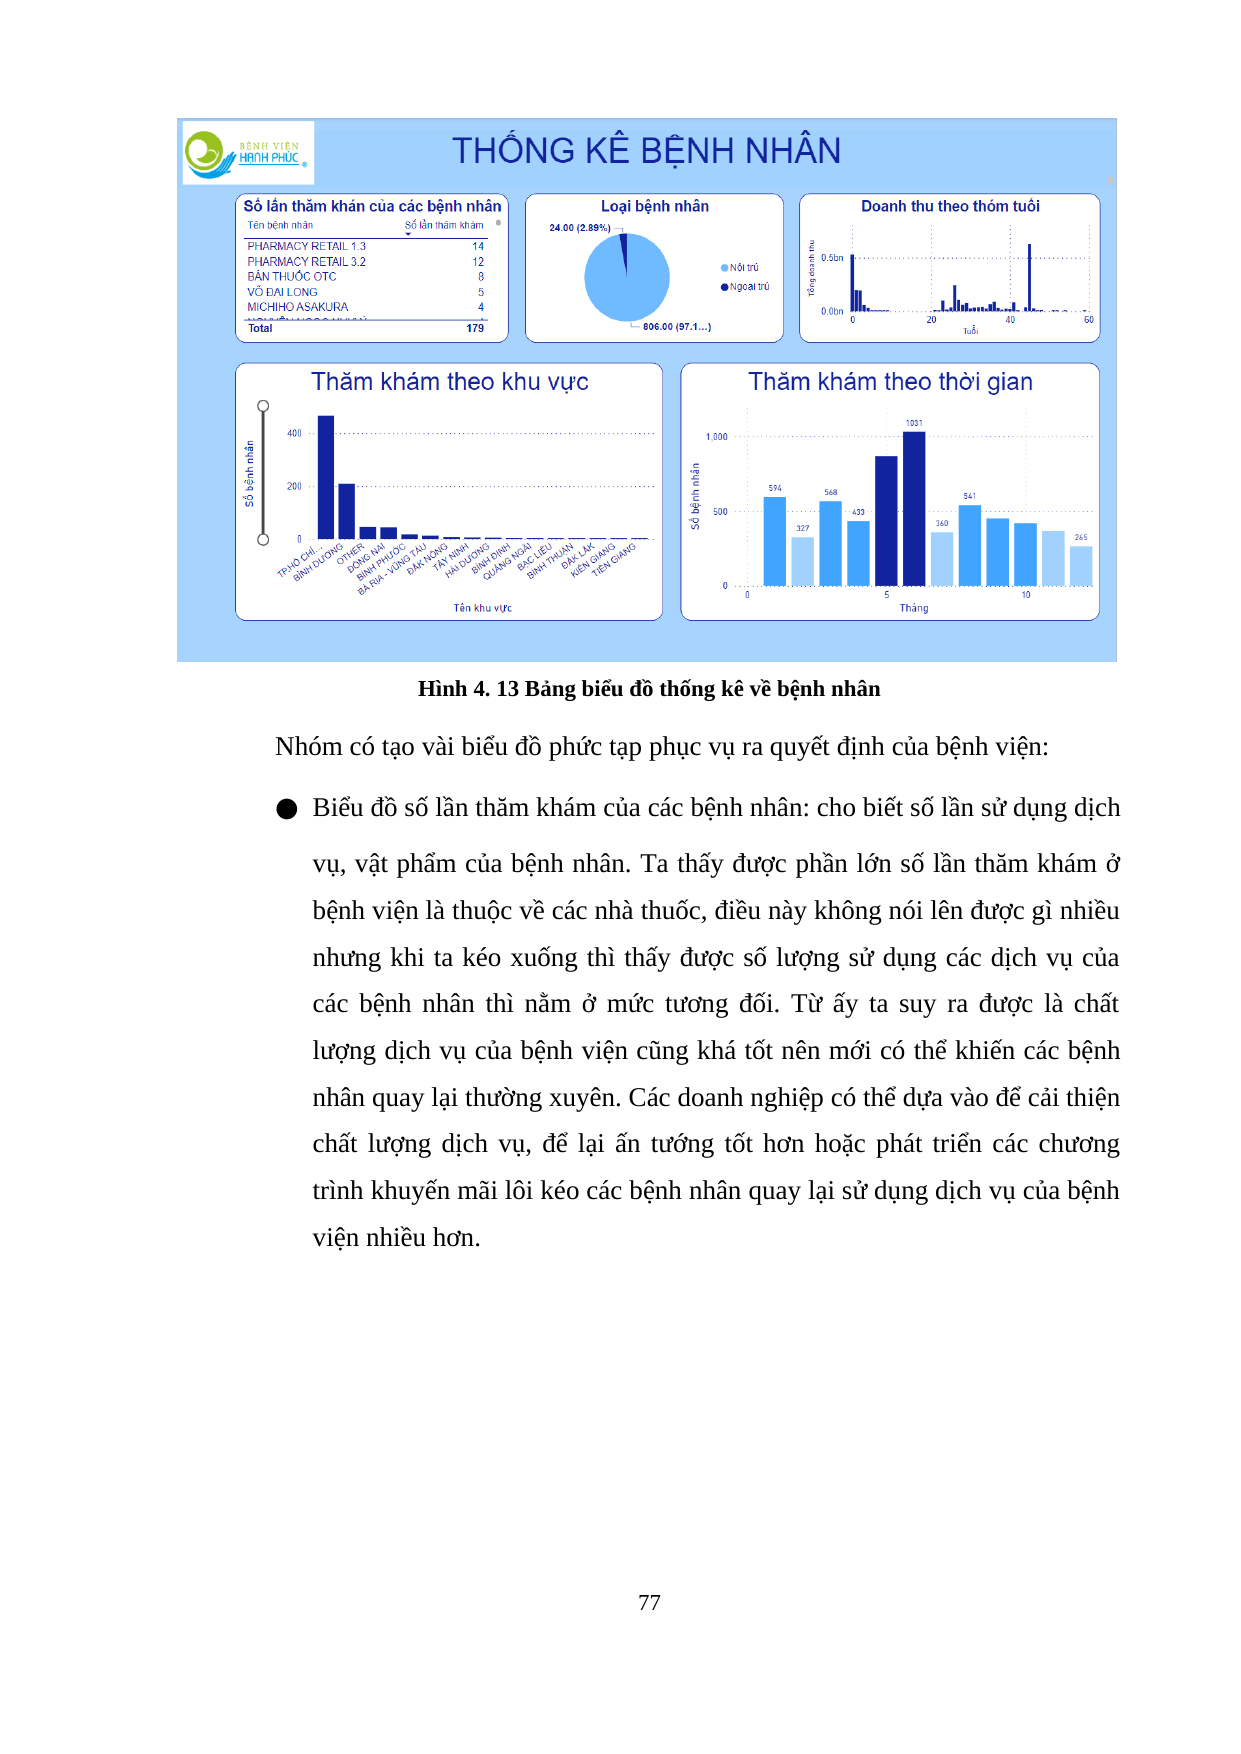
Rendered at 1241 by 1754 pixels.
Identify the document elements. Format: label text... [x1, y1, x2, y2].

list Biểu đồ số lần thăm khám của các bệnh nhân: cho biết số lần sử dụng dịch vụ, vật phẩm của bệnh nhân. Ta thấy được phần lớn số lần thăm khám ở bệnh viện là thuộc về các nhà thuốc, điều này không nói lên được gì nhiều nhưng khi ta kéo xuống thì thấy được số lượng sử dụng các dịch vụ của các bệnh nhân thì nằm ở mức tương đối. Từ ấy ta suy ra được là chất lượng dịch vụ của bệnh viện cũng khá tốt nên mới có thể khiến các bệnh nhân quay lại thường xuyên. Các doanh nghiệp có thể dựa vào để cải thiện chất lượng dịch vụ, để lại ấn tướng tốt hơn hoặc phát triển các chương trình khuyến mãi lôi kéo các bệnh nhân quay lại sử dụng dịch vụ của bệnh viện nhiều hơn. [275, 776, 1122, 1252]
text Hình 4. 13 Bảng biểu đồ thống kê về bệnh nhân [177, 675, 1122, 702]
text Nhóm có tạo vài biểu đồ phức tạp phục vụ ra quyết định của bệnh viện: [252, 730, 1106, 761]
picture [177, 118, 1117, 662]
